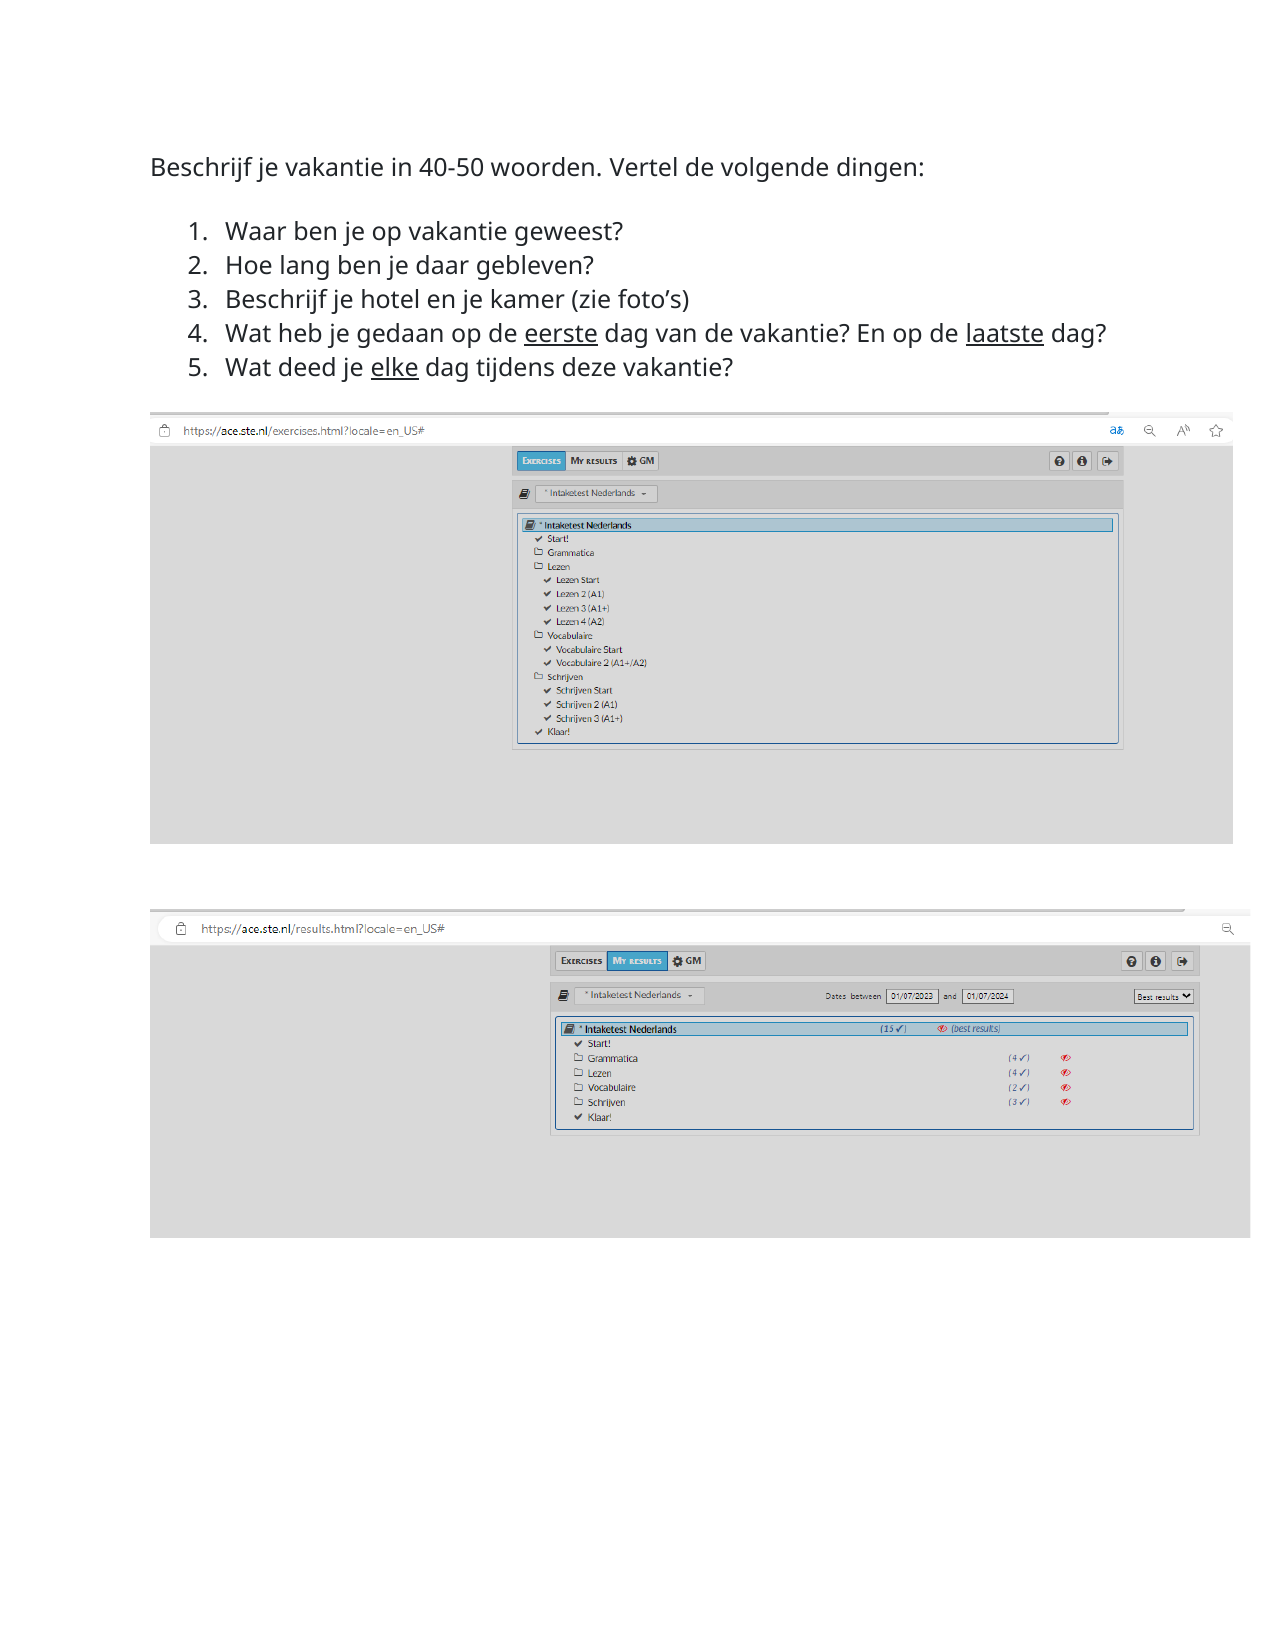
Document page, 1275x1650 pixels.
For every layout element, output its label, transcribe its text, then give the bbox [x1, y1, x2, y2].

picture [150, 909, 1251, 1238]
list Wat heb je gedaan op de eerste dag van de vakantie? En op de laatste dag? [187, 315, 1125, 349]
text Beschrijf je vakantie in 40-50 woorden. Vertel de volgende dingen: [150, 150, 1125, 184]
list Beschrijf je hotel en je kamer (zie foto’s) [187, 281, 1125, 315]
list Wat deed je elke dag tijdens deze vakantie? [187, 349, 1125, 383]
picture [150, 412, 1233, 844]
list Hoe lang ben je daar gebleven? [187, 247, 1125, 281]
list Waar ben je op vakantie geweest? [187, 213, 1125, 247]
